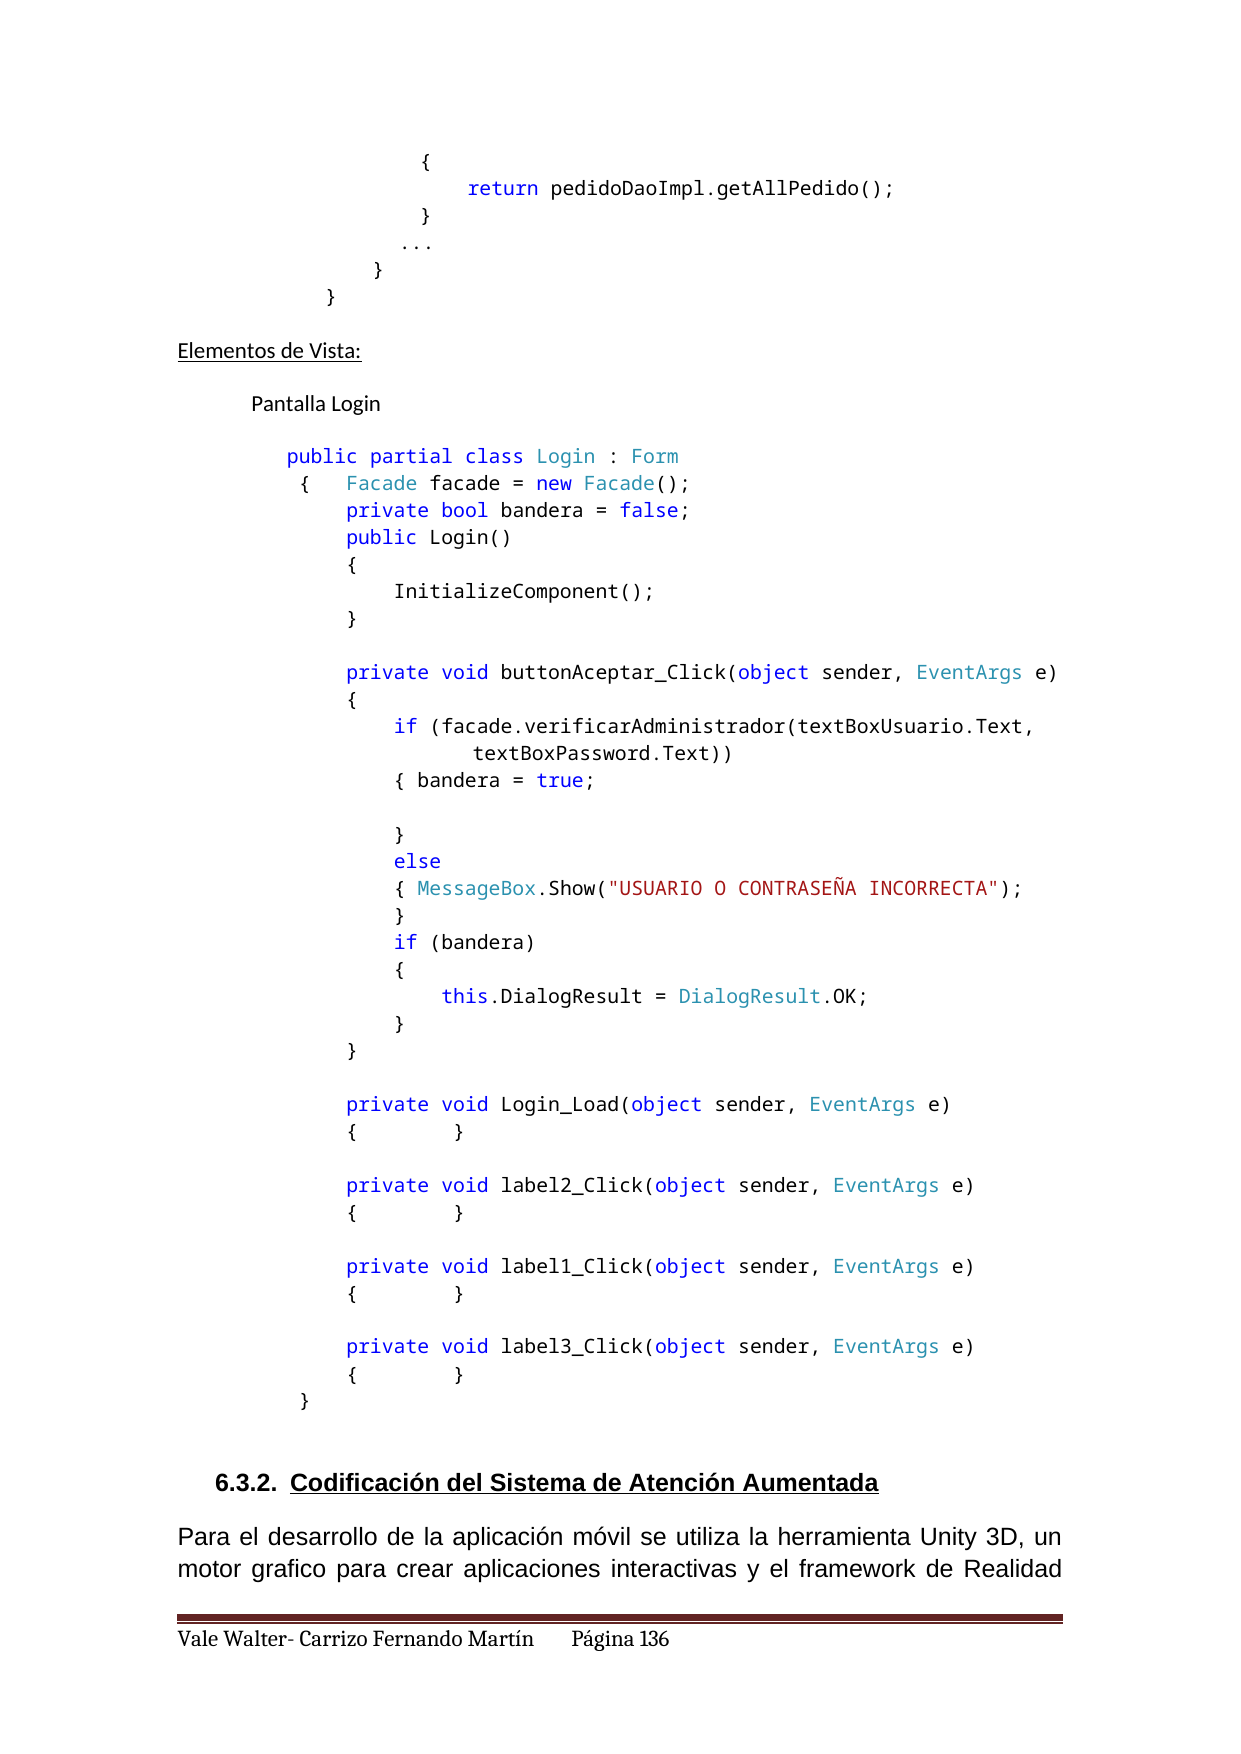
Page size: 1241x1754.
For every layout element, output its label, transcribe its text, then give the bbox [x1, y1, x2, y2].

text Elementos de Vista: [177, 336, 1063, 364]
text if (bandera) [251, 928, 1063, 955]
text if (facade.verificarAdministrador(textBoxUsuario.Text, textBoxPassword.Text)) [251, 712, 1063, 766]
text } [325, 202, 1063, 228]
text { } [251, 1360, 1063, 1387]
text } [251, 820, 1063, 847]
text InitializeComponent(); [251, 577, 1063, 604]
text { [251, 685, 1063, 712]
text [177, 1521, 1063, 1583]
text private void Login_Load(object sender, EventArgs e) [251, 1090, 1063, 1117]
list Codificación del Sistema de Atención Aumentada [215, 1468, 1063, 1496]
text } [251, 1036, 1063, 1063]
text private void label1_Click(object sender, EventArgs e) [251, 1252, 1063, 1279]
text { } [251, 1117, 1063, 1144]
text { [251, 550, 1063, 577]
text public partial class Login : Form [251, 442, 1063, 469]
text } [251, 901, 1063, 928]
text { Facade facade = new Facade(); [251, 469, 1063, 496]
text Pantalla Login [177, 389, 1063, 417]
text { [325, 148, 1063, 174]
text } [325, 282, 1063, 309]
text public Login() [251, 523, 1063, 550]
text this.DialogResult = DialogResult.OK; [251, 982, 1063, 1009]
text } [251, 604, 1063, 631]
text private bool bandera = false; [251, 496, 1063, 523]
text { MessageBox.Show("USUARIO O CONTRASEÑA INCORRECTA"); [251, 874, 1063, 901]
text } [325, 256, 1063, 282]
text } [251, 1387, 1063, 1414]
text private void buttonAceptar_Click(object sender, EventArgs e) [251, 658, 1063, 685]
text { [251, 955, 1063, 982]
text { bandera = true; [251, 766, 1063, 793]
text { } [251, 1279, 1063, 1306]
text private void label3_Click(object sender, EventArgs e) [251, 1333, 1063, 1360]
text return pedidoDaoImpl.getAllPedido(); [325, 174, 1063, 202]
text { } [251, 1198, 1063, 1225]
text } [251, 1009, 1063, 1036]
text ... [325, 228, 1063, 256]
text else [251, 847, 1063, 874]
text private void label2_Click(object sender, EventArgs e) [251, 1171, 1063, 1198]
